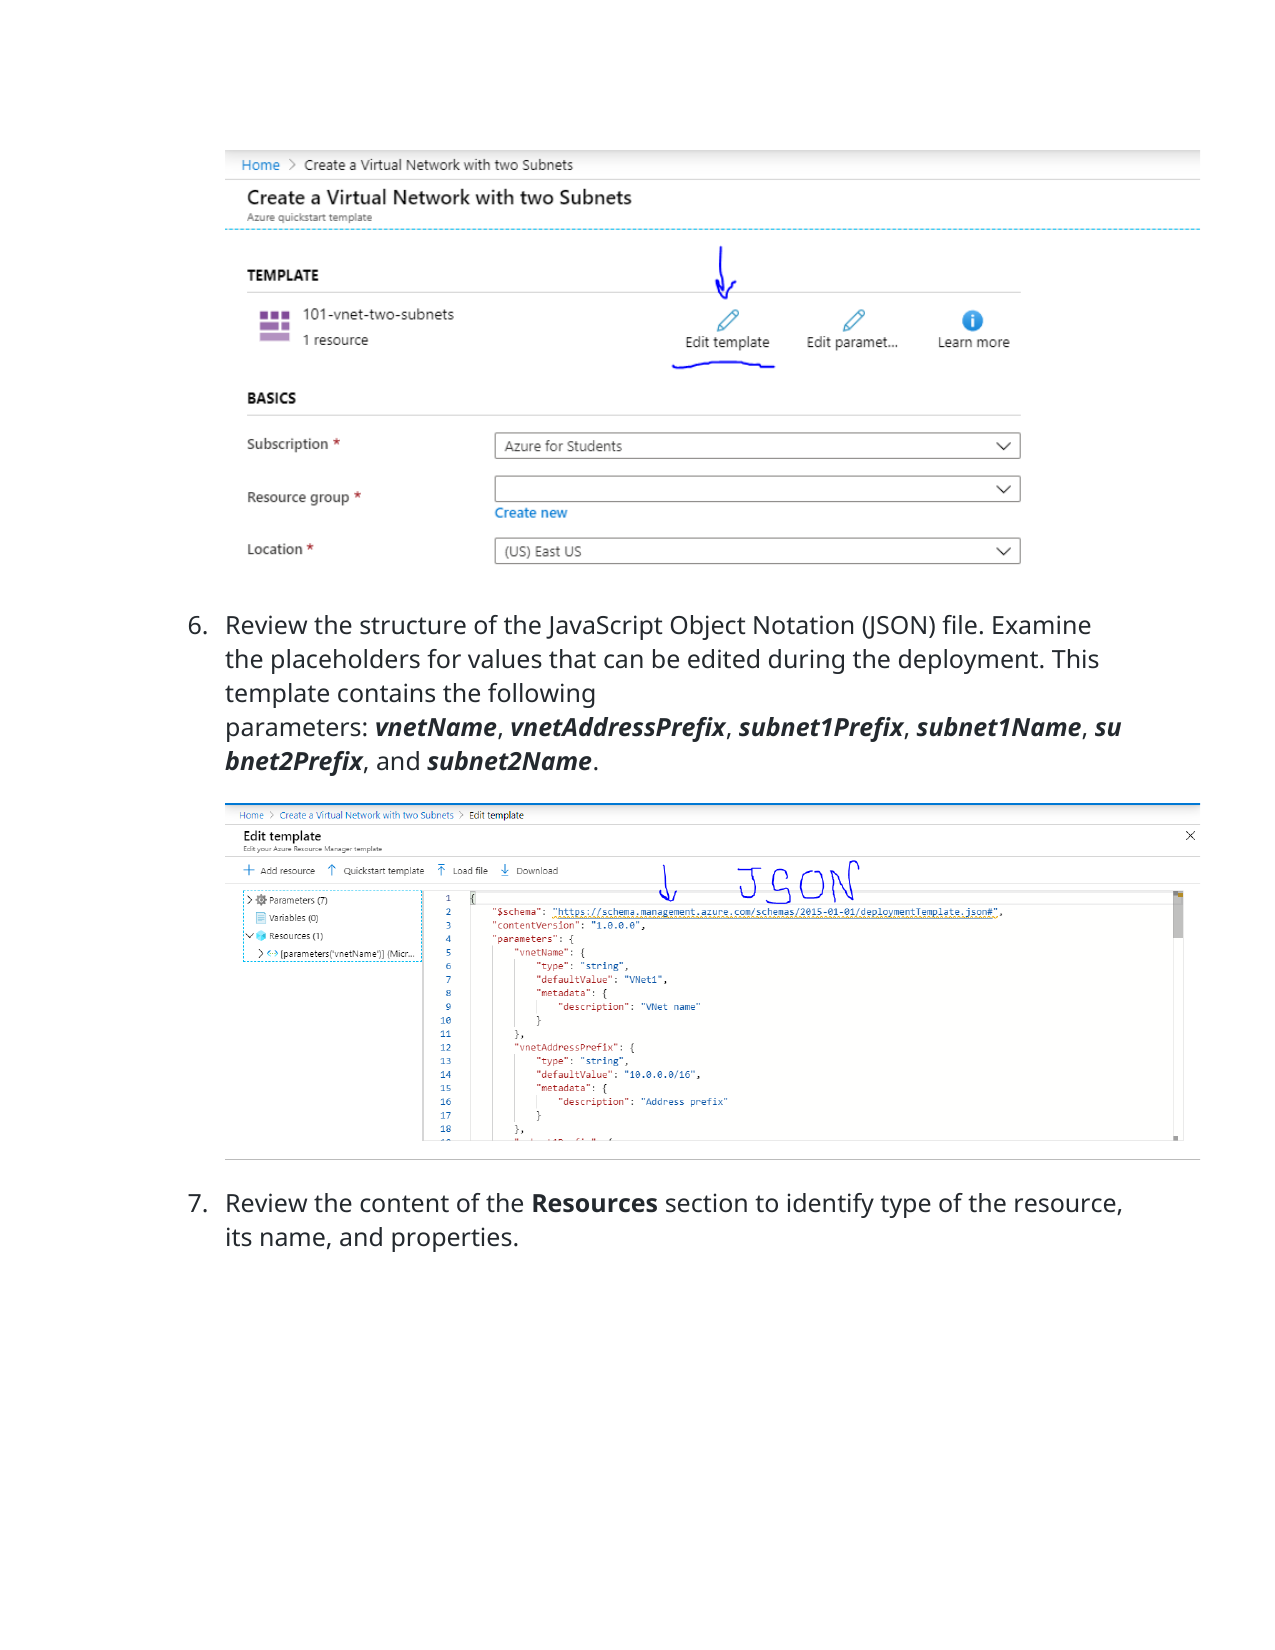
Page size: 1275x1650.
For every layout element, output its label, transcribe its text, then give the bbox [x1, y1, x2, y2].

list Review the content of the Resources section to identify type of the resource, its name, and properties. [187, 1186, 1125, 1254]
picture [225, 150, 1200, 583]
list Review the structure of the JavaScript Object Notation (JSON) file. Examine the placeholders for values that can be edited during the deployment. This template contains the following parameters: vnetName, vnetAddressPrefix, subnet1Prefix, subnet1Name, subnet2Prefix, and subnet2Name. [187, 608, 1125, 778]
picture [225, 803, 1200, 1161]
